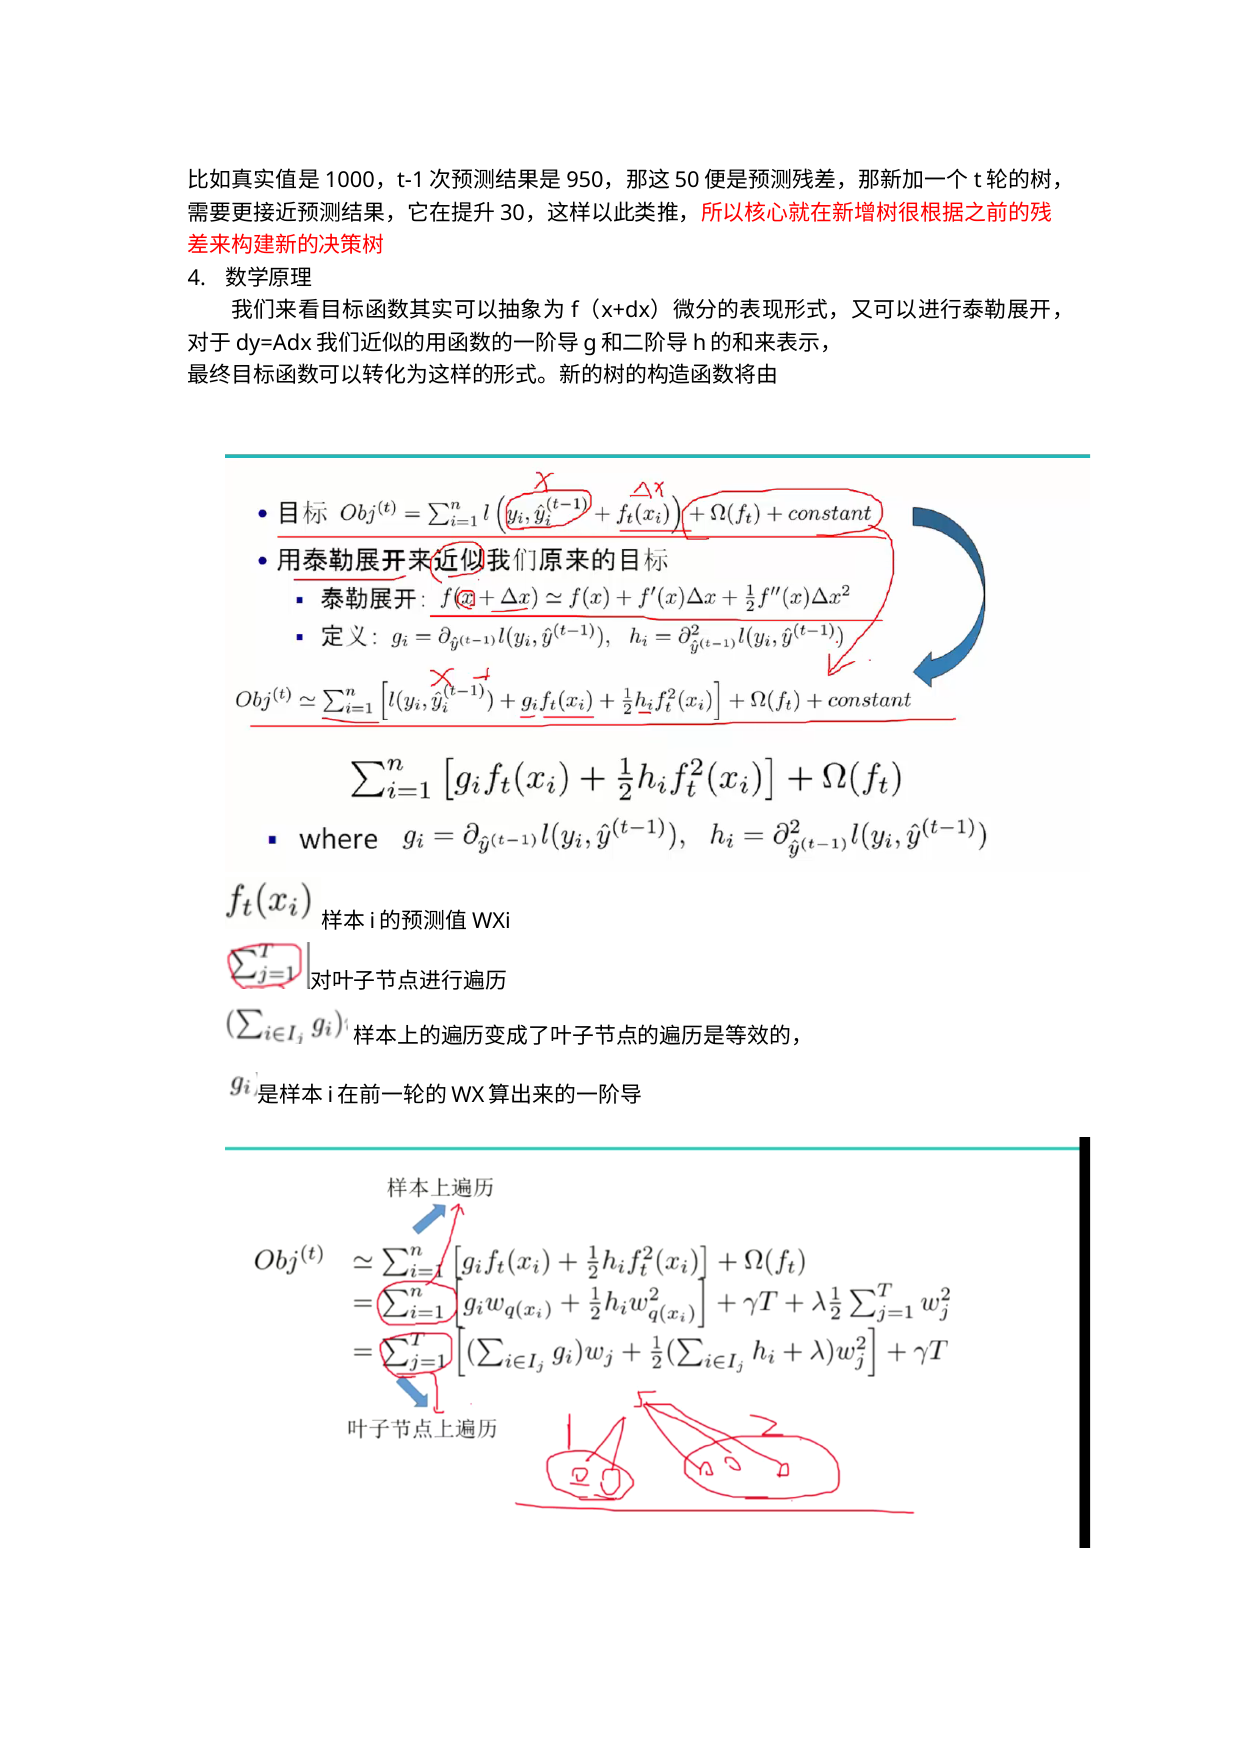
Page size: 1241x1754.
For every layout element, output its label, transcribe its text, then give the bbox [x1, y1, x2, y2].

picture [225, 1137, 1091, 1548]
picture [225, 1072, 258, 1102]
list 对叶子节点进行遍历 [225, 942, 1053, 1007]
list 数学原理 [187, 259, 1053, 292]
list 是样本i在前一轮的WX算出来的一阶导 [225, 1072, 1053, 1137]
picture [225, 1007, 348, 1044]
picture [225, 454, 1091, 872]
text 比如真实值是1000，t-1次预测结果是950，那这50便是预测残差，那新加一个t轮的树，需要更接近预测结果，它在提升30，这样以此类推，所以核心就在新增树很根据之前的残差来构建新的决策树 [187, 162, 1053, 259]
list 样本上的遍历变成了叶子节点的遍历是等效的， [225, 1007, 1053, 1072]
picture [225, 877, 322, 929]
picture [225, 942, 311, 989]
text 我们来看目标函数其实可以抽象为f（x+dx）微分的表现形式，又可以进行泰勒展开，对于dy=Adx我们近似的用函数的一阶导g和二阶导h的和来表示， [187, 292, 1053, 357]
list 样本i的预测值 WXi [225, 877, 1053, 942]
text 最终目标函数可以转化为这样的形式。新的树的构造函数将由 [187, 357, 1053, 389]
